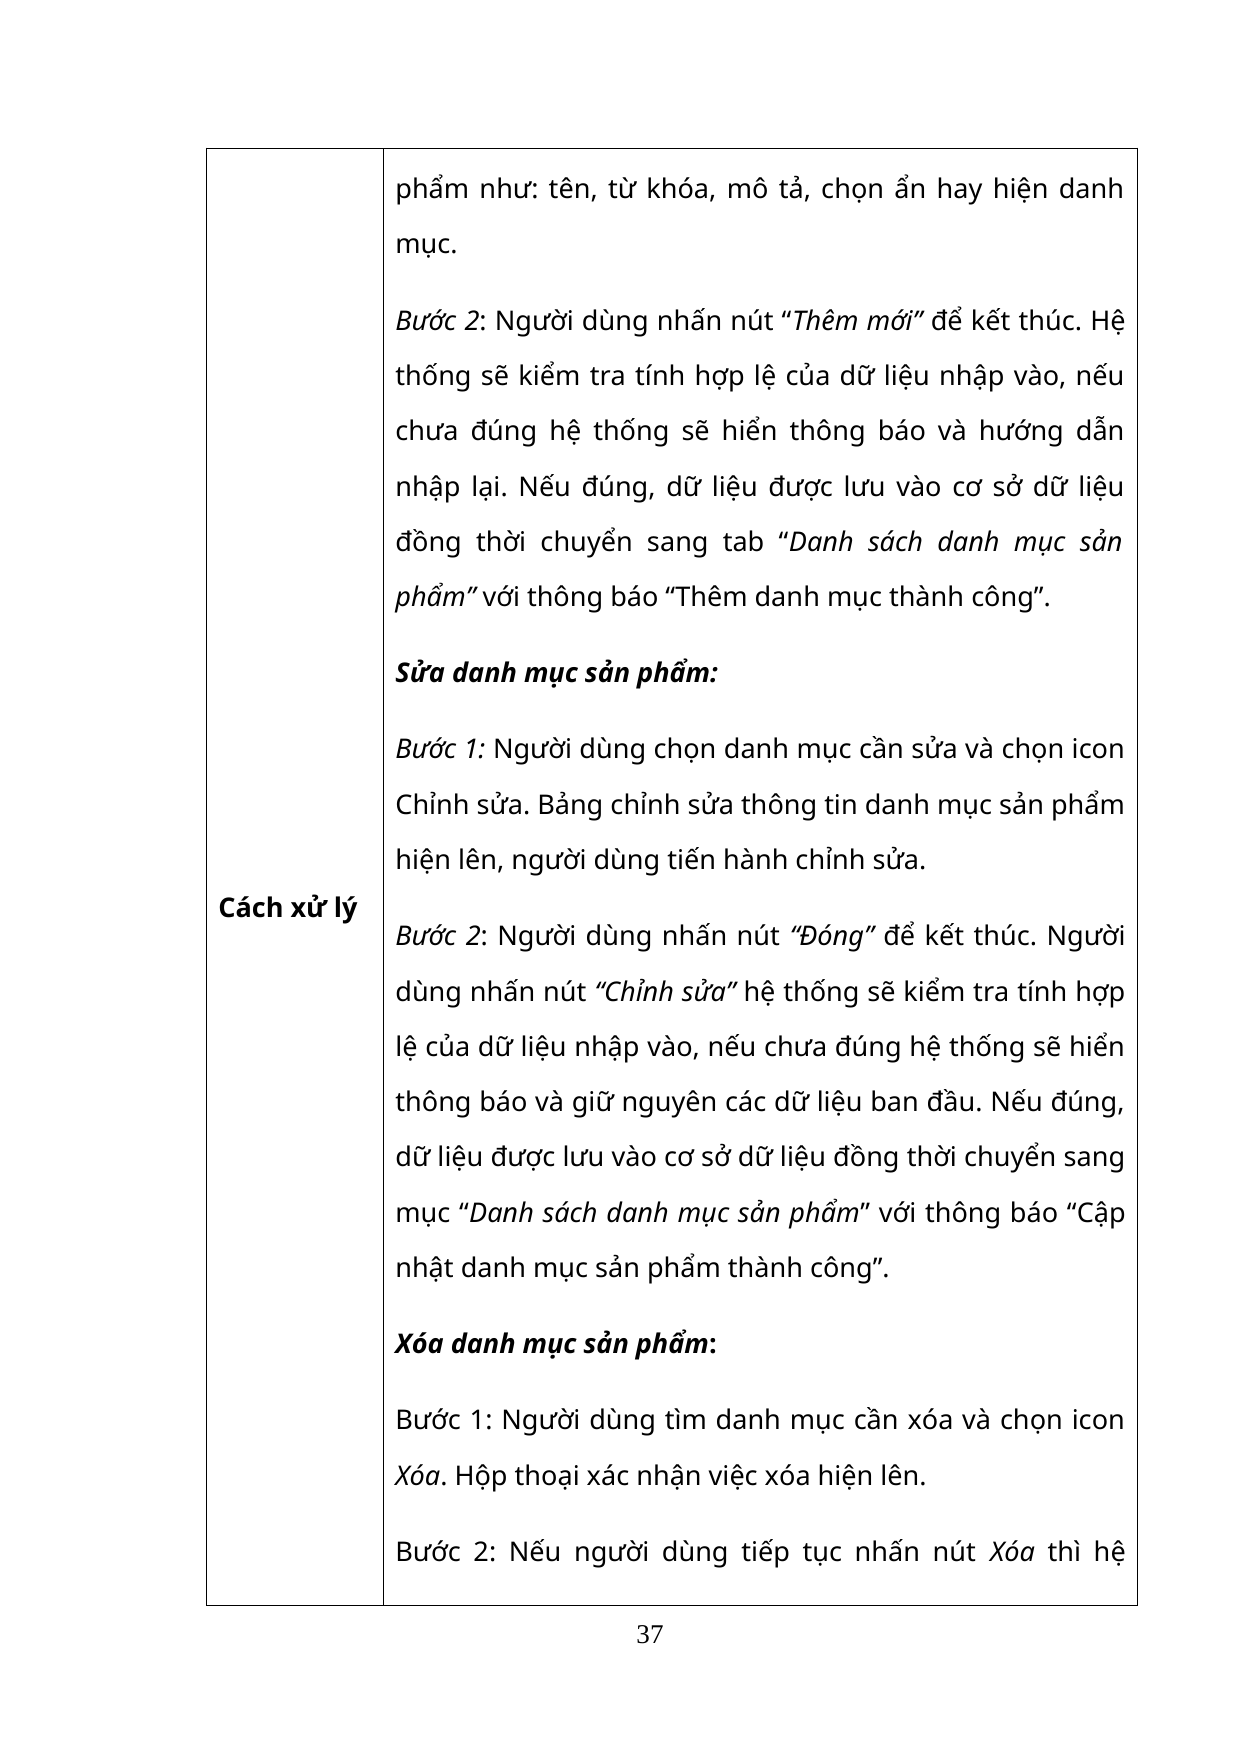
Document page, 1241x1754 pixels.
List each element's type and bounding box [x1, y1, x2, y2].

table_cell [207, 149, 383, 1605]
table_cell [384, 149, 1137, 1605]
